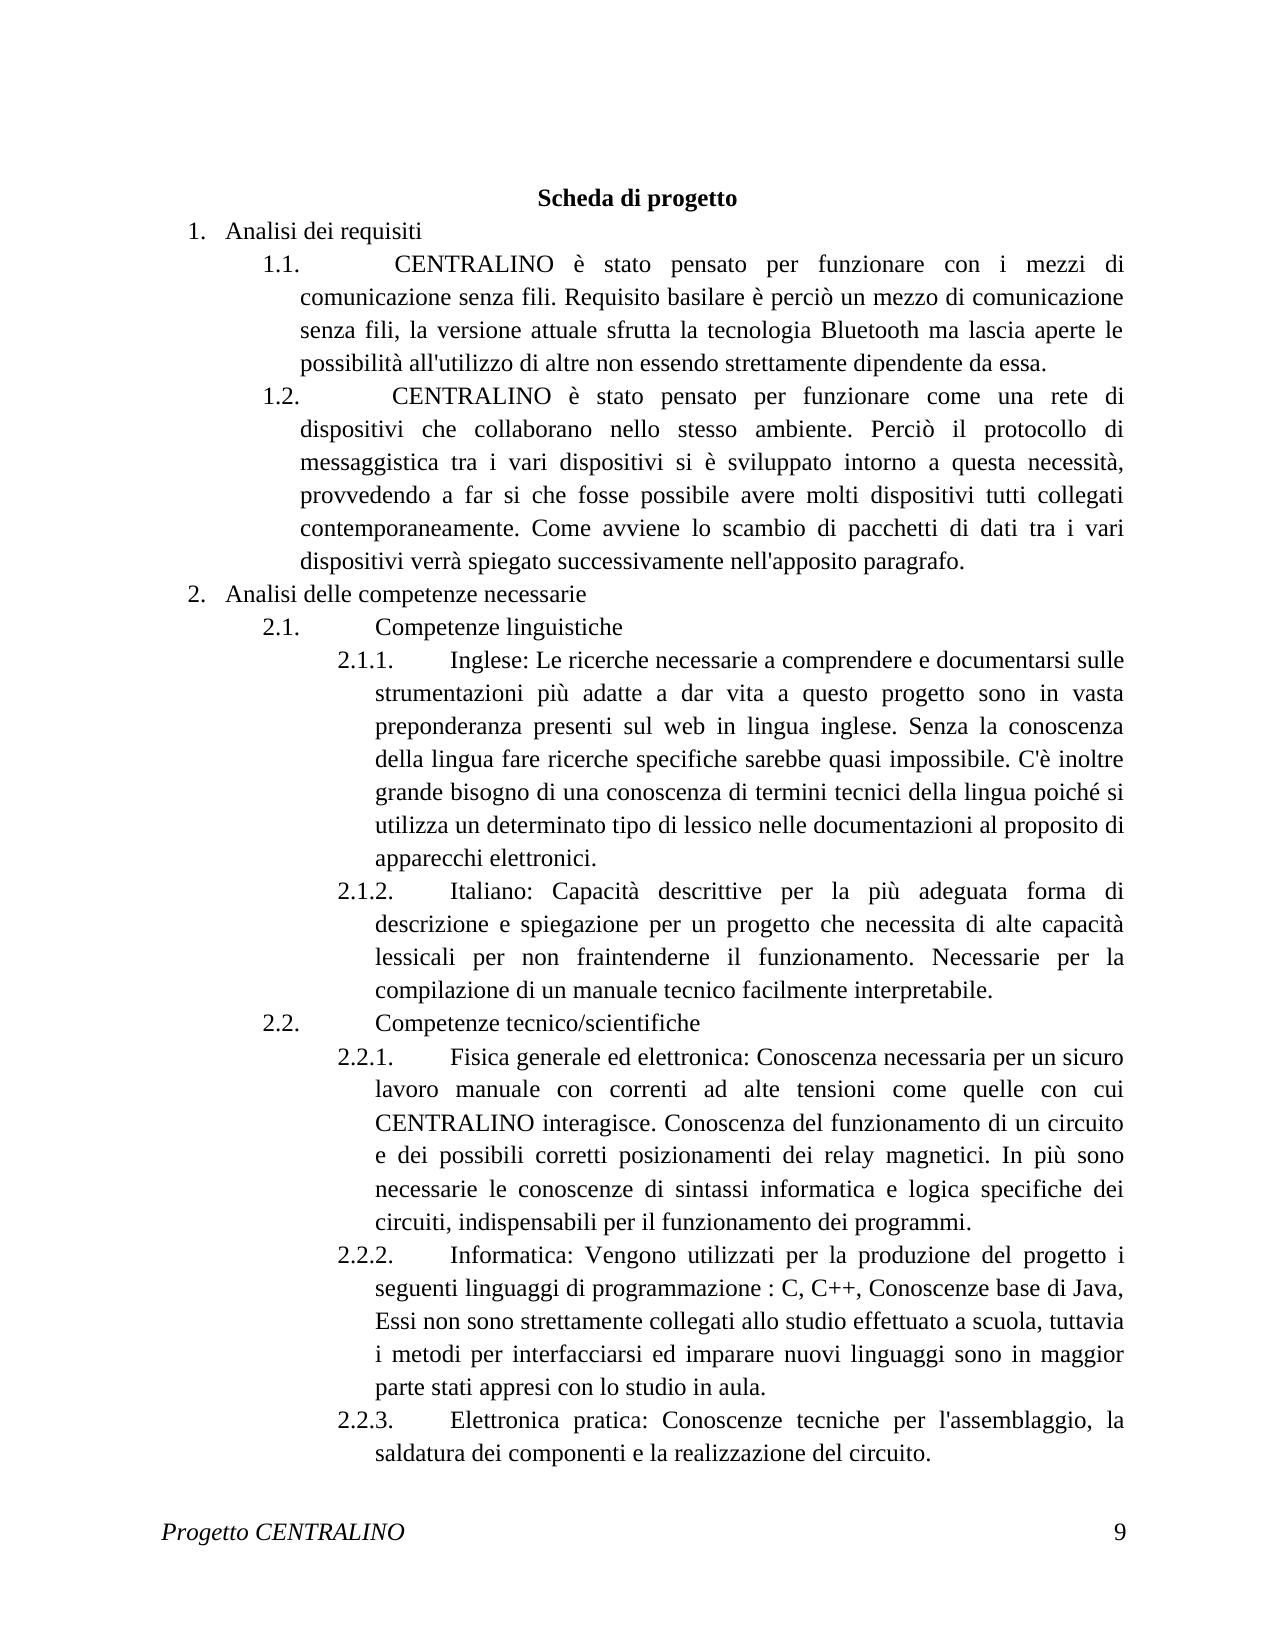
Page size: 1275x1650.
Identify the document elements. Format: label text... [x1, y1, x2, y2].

list Analisi delle competenze necessarie [187, 579, 1125, 608]
subtitle Scheda di progetto [150, 183, 1125, 212]
list Elettronica pratica: Conoscenze tecniche per l'assemblaggio, la saldatura dei componenti e la realizzazione del circuito. [337, 1405, 1125, 1467]
list Italiano: Capacità descrittive per la più adeguata forma di descrizione e spiegazione per un progetto che necessita di alte capacità lessicali per non fraintenderne il funzionamento. Necessarie per la compilazione di un manuale tecnico facilmente interpretabile. [337, 876, 1125, 1004]
list Fisica generale ed elettronica: Conoscenza necessaria per un sicuro lavoro manuale con correnti ad alte tensioni come quelle con cui CENTRALINO interagisce. Conoscenza del funzionamento di un circuito e dei possibili corretti posizionamenti dei relay magnetici. In più sono necessarie le conoscenze di sintassi informatica e logica specifiche dei circuiti, indispensabili per il funzionamento dei programmi. [337, 1042, 1125, 1235]
list CENTRALINO è stato pensato per funzionare come una rete di dispositivi che collaborano nello stesso ambiente. Perciò il protocollo di messaggistica tra i vari dispositivi si è sviluppato intorno a questa necessità, provvedendo a far si che fosse possibile avere molti dispositivi tutti collegati contemporaneamente. Come avviene lo scambio di pacchetti di dati tra i vari dispositivi verrà spiegato successivamente nell'apposito paragrafo. [262, 381, 1125, 575]
list Competenze tecnico/scientifiche [262, 1008, 1125, 1037]
list Analisi dei requisiti [187, 216, 1125, 245]
list Informatica: Vengono utilizzati per la produzione del progetto i seguenti linguaggi di programmazione : C, C++, Conoscenze base di Java, Essi non sono strettamente collegati allo studio effettuato a scuola, tuttavia i metodi per interfacciarsi ed imparare nuovi linguaggi sono in maggior parte stati appresi con lo studio in aula. [337, 1240, 1125, 1401]
list CENTRALINO è stato pensato per funzionare con i mezzi di comunicazione senza fili. Requisito basilare è perciò un mezzo di comunicazione senza fili, la versione attuale sfrutta la tecnologia Bluetooth ma lascia aperte le possibilità all'utilizzo di altre non essendo strettamente dipendente da essa. [262, 249, 1125, 377]
list Competenze linguistiche [262, 612, 1125, 641]
list Inglese: Le ricerche necessarie a comprendere e documentarsi sulle strumentazioni più adatte a dar vita a questo progetto sono in vasta preponderanza presenti sul web in lingua inglese. Senza la conoscenza della lingua fare ricerche specifiche sarebbe quasi impossibile. C'è inoltre grande bisogno di una conoscenza di termini tecnici della lingua poiché si utilizza un determinato tipo di lessico nelle documentazioni al proposito di apparecchi elettronici. [337, 645, 1125, 872]
